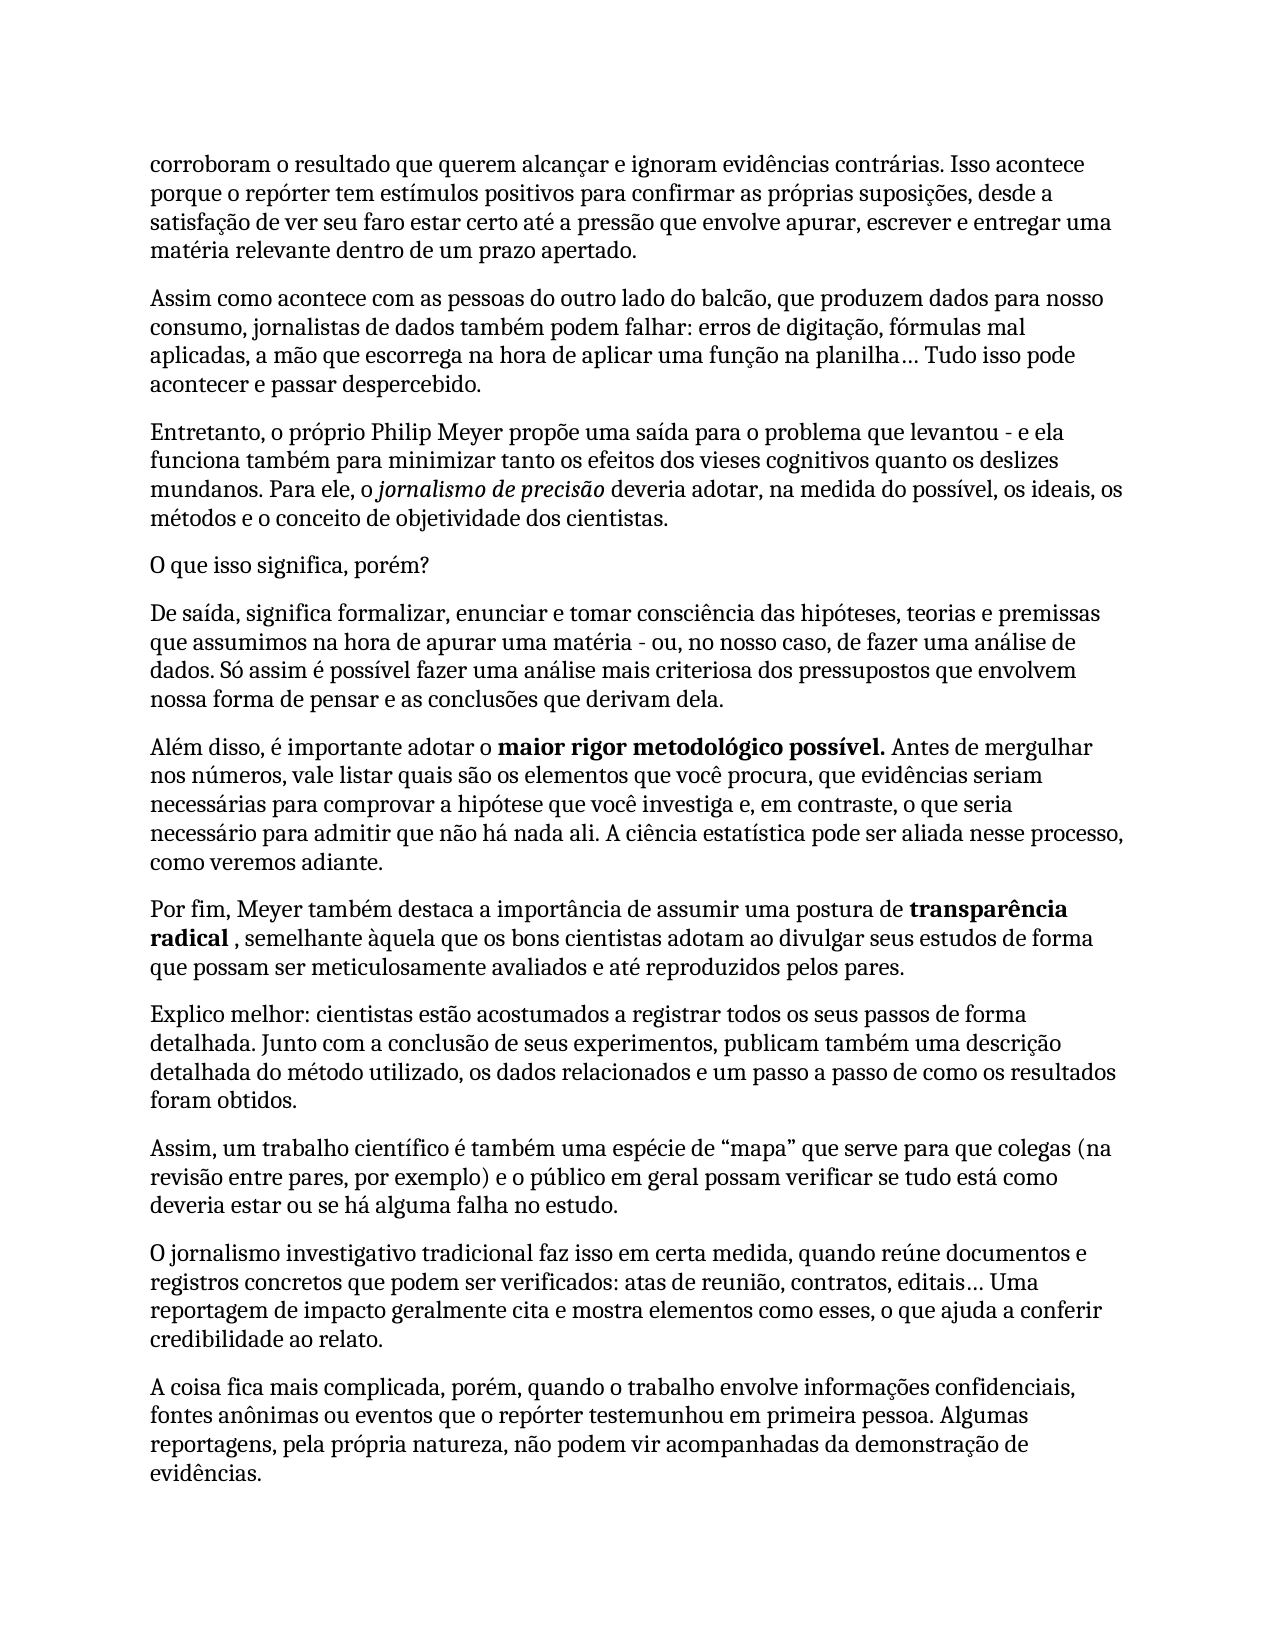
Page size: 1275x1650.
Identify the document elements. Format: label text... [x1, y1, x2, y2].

text Explico melhor: cientistas estão acostumados a registrar todos os seus passos de forma detalhada. Junto com a conclusão de seus experimentos, publicam também uma descrição detalhada do método utilizado, os dados relacionados e um passo a passo de como os resultados foram obtidos. [150, 1000, 1125, 1115]
text Assim, um trabalho científico é também uma espécie de “mapa” que serve para que colegas (na revisão entre pares, por exemplo) e o público em geral possam verificar se tudo está como deveria estar ou se há alguma falha no estudo. [150, 1134, 1125, 1220]
text Além disso, é importante adotar o maior rigor metodológico possível. Antes de mergulhar nos números, vale listar quais são os elementos que você procura, que evidências seriam necessárias para comprovar a hipótese que você investiga e, em contraste, o que seria necessário para admitir que não há nada ali. A ciência estatística pode ser aliada nesse processo, como veremos adiante. [150, 732, 1125, 876]
text O que isso significa, porém? [150, 551, 1125, 580]
text Entretanto, o próprio Philip Meyer propõe uma saída para o problema que levantou - e ela funciona também para minimizar tanto os efeitos dos vieses cognitivos quanto os deslizes mundanos. Para ele, o jornalismo de precisão deveria adotar, na medida do possível, os ideais, os métodos e o conceito de objetividade dos cientistas. [150, 417, 1125, 532]
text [150, 150, 1125, 265]
text Assim como acontece com as pessoas do outro lado do balcão, que produzem dados para nosso consumo, jornalistas de dados também podem falhar: erros de digitação, fórmulas mal aplicadas, a mão que escorrega na hora de aplicar uma função na planilha… Tudo isso pode acontecer e passar despercebido. [150, 284, 1125, 399]
text A coisa fica mais complicada, porém, quando o trabalho envolve informações confidenciais, fontes anônimas ou eventos que o repórter testemunhou em primeira pessoa. Algumas reportagens, pela própria natureza, não podem vir acompanhadas da demonstração de evidências. [150, 1372, 1125, 1487]
text O jornalismo investigativo tradicional faz isso em certa medida, quando reúne documentos e registros concretos que podem ser verificados: atas de reunião, contratos, editais… Uma reportagem de impacto geralmente cita e mostra elementos como esses, o que ajuda a conferir credibilidade ao relato. [150, 1239, 1125, 1354]
text Por fim, Meyer também destaca a importância de assumir uma postura de transparência radical , semelhante àquela que os bons cientistas adotam ao divulgar seus estudos de forma que possam ser meticulosamente avaliados e até reproduzidos pelos pares. [150, 895, 1125, 981]
text De saída, significa formalizar, enunciar e tomar consciência das hipóteses, teorias e premissas que assumimos na hora de apurar uma matéria - ou, no nosso caso, de fazer uma análise de dados. Só assim é possível fazer uma análise mais criteriosa dos pressupostos que envolvem nossa forma de pensar e as conclusões que derivam dela. [150, 599, 1125, 714]
